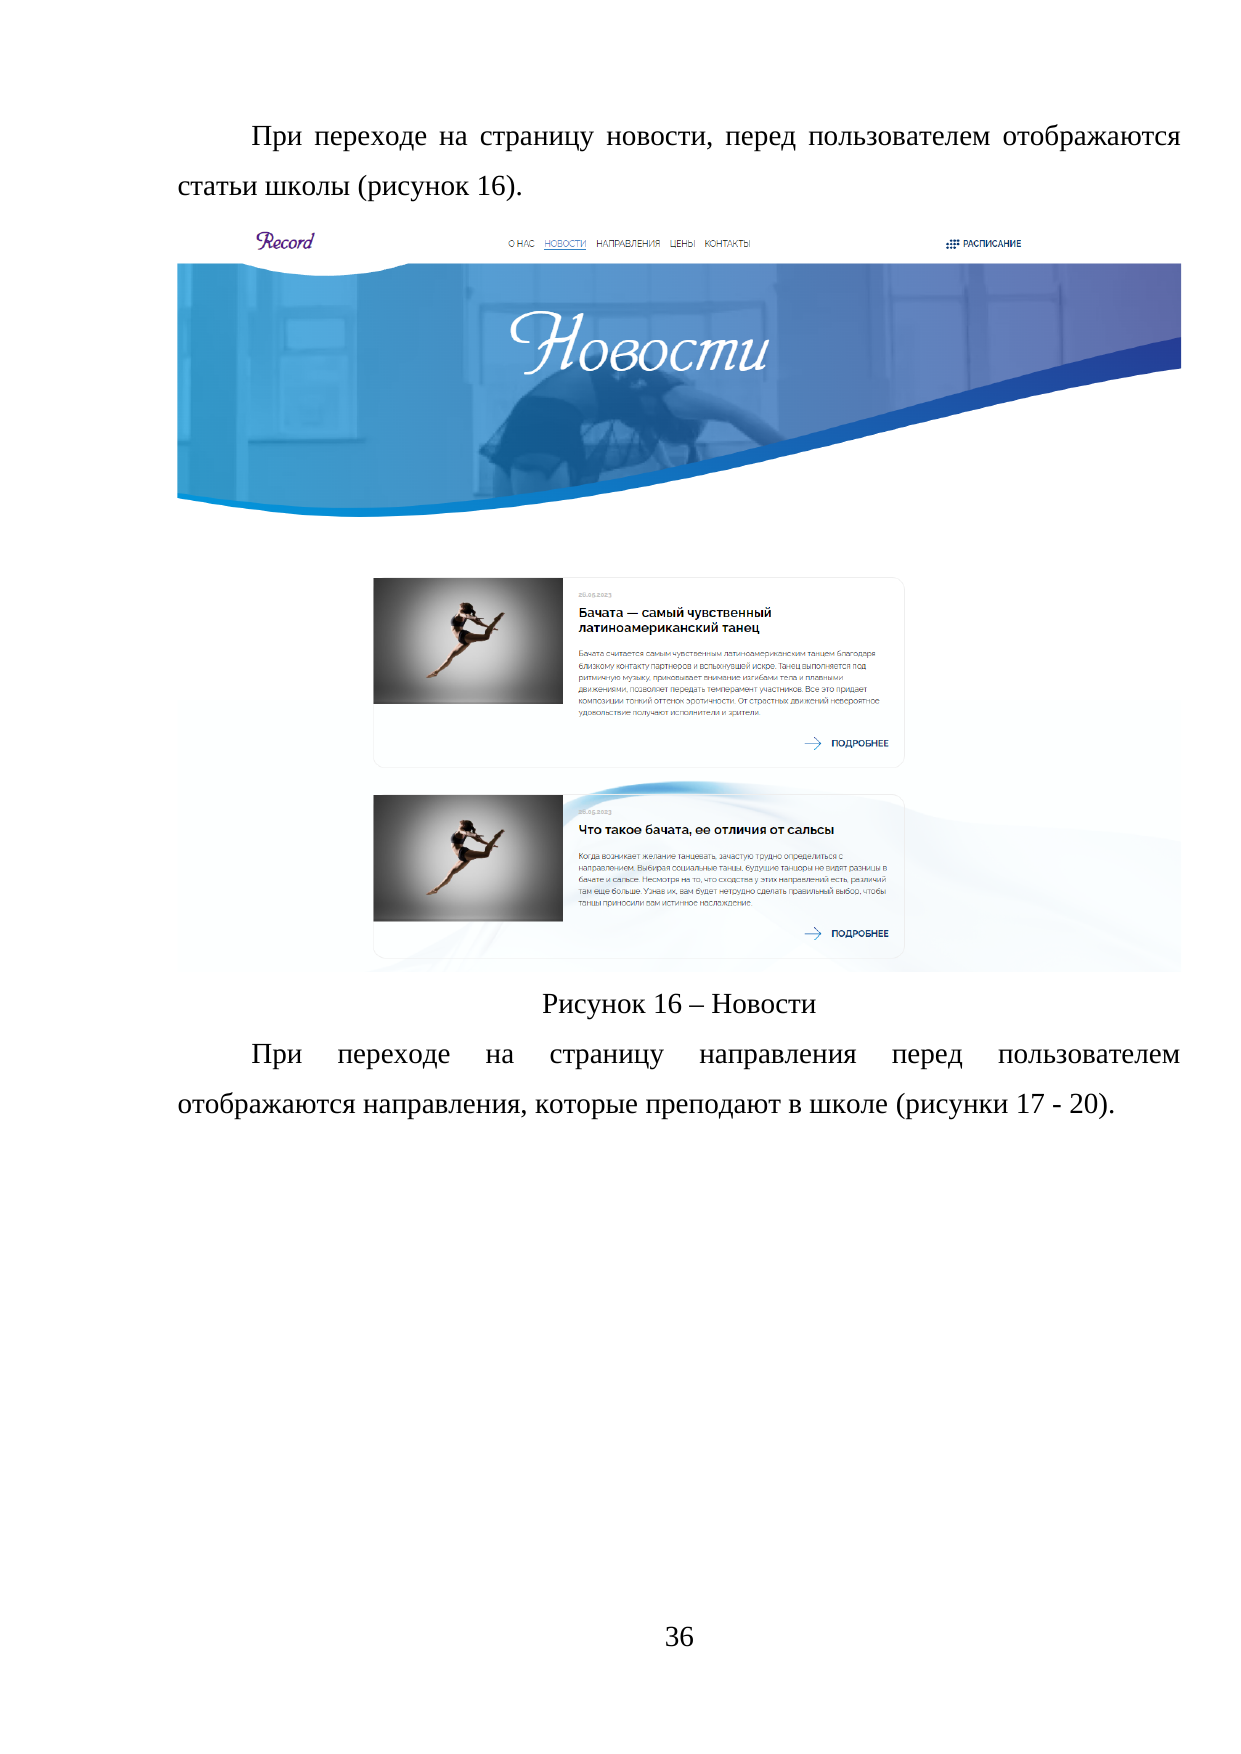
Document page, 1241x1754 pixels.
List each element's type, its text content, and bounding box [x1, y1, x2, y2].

text Рисунок 16 – Новости [177, 986, 1181, 1019]
text При переходе на страницу направления перед пользователем отображаются направления, которые преподают в школе (рисунки 17 - 20). [177, 1036, 1181, 1120]
text При переходе на страницу новости, перед пользователем отображаются статьи школы (рисунок 16). [177, 118, 1181, 202]
picture [177, 218, 1182, 972]
